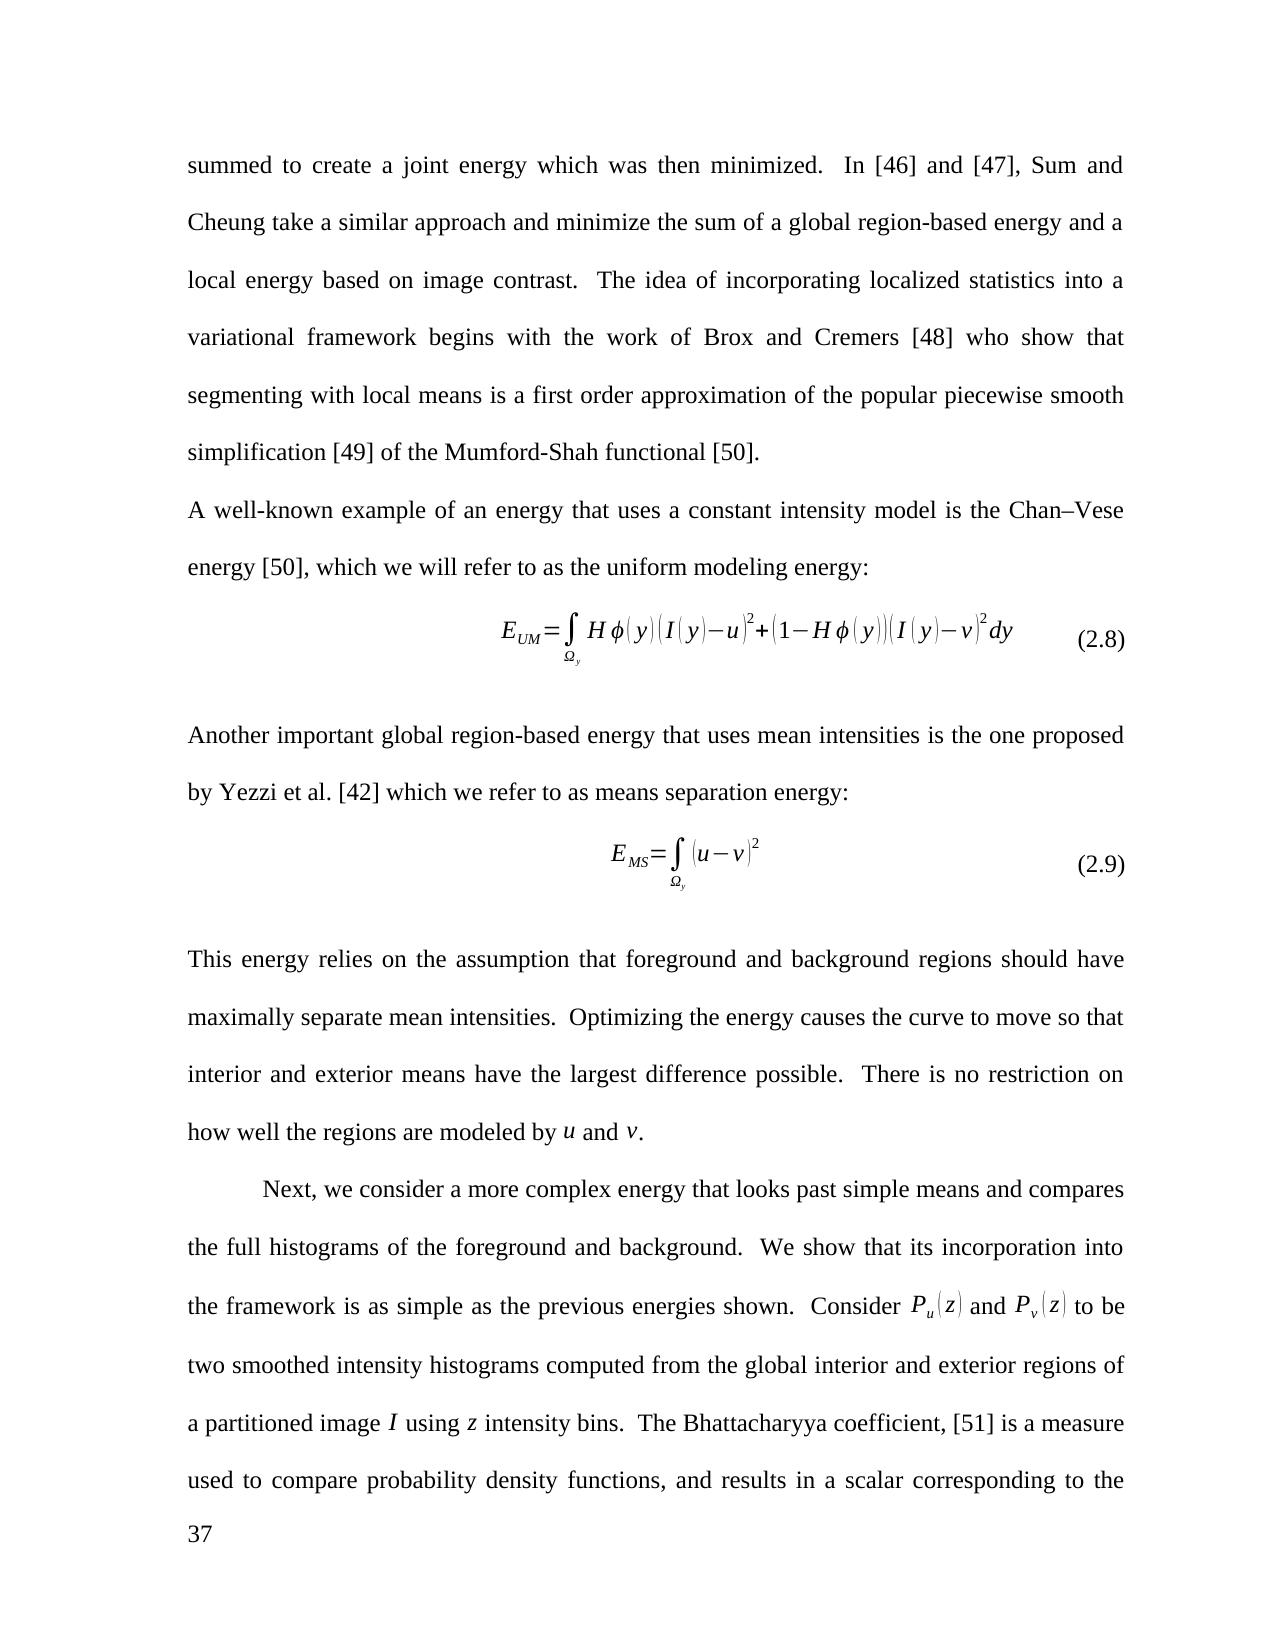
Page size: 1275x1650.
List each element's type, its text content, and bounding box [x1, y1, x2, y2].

text Another important global region-based energy that uses mean intensities is the one proposed by Yezzi et al. [42] which we refer to as means separation energy: [187, 720, 1125, 806]
text (2.8) [187, 610, 1125, 667]
text This energy relies on the assumption that foreground and background regions should have maximally separate mean intensities. Optimizing the energy causes the curve to move so that interior and exterior means have the largest difference possible. There is no restriction on how well the regions are modeled by and . [187, 944, 1125, 1145]
text (2.9) [187, 835, 1125, 891]
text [187, 150, 1125, 466]
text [187, 1174, 1125, 1494]
text A well-known example of an energy that uses a constant intensity model is the Chan–Vese energy [50], which we will refer to as the uniform modeling energy: [187, 495, 1125, 581]
